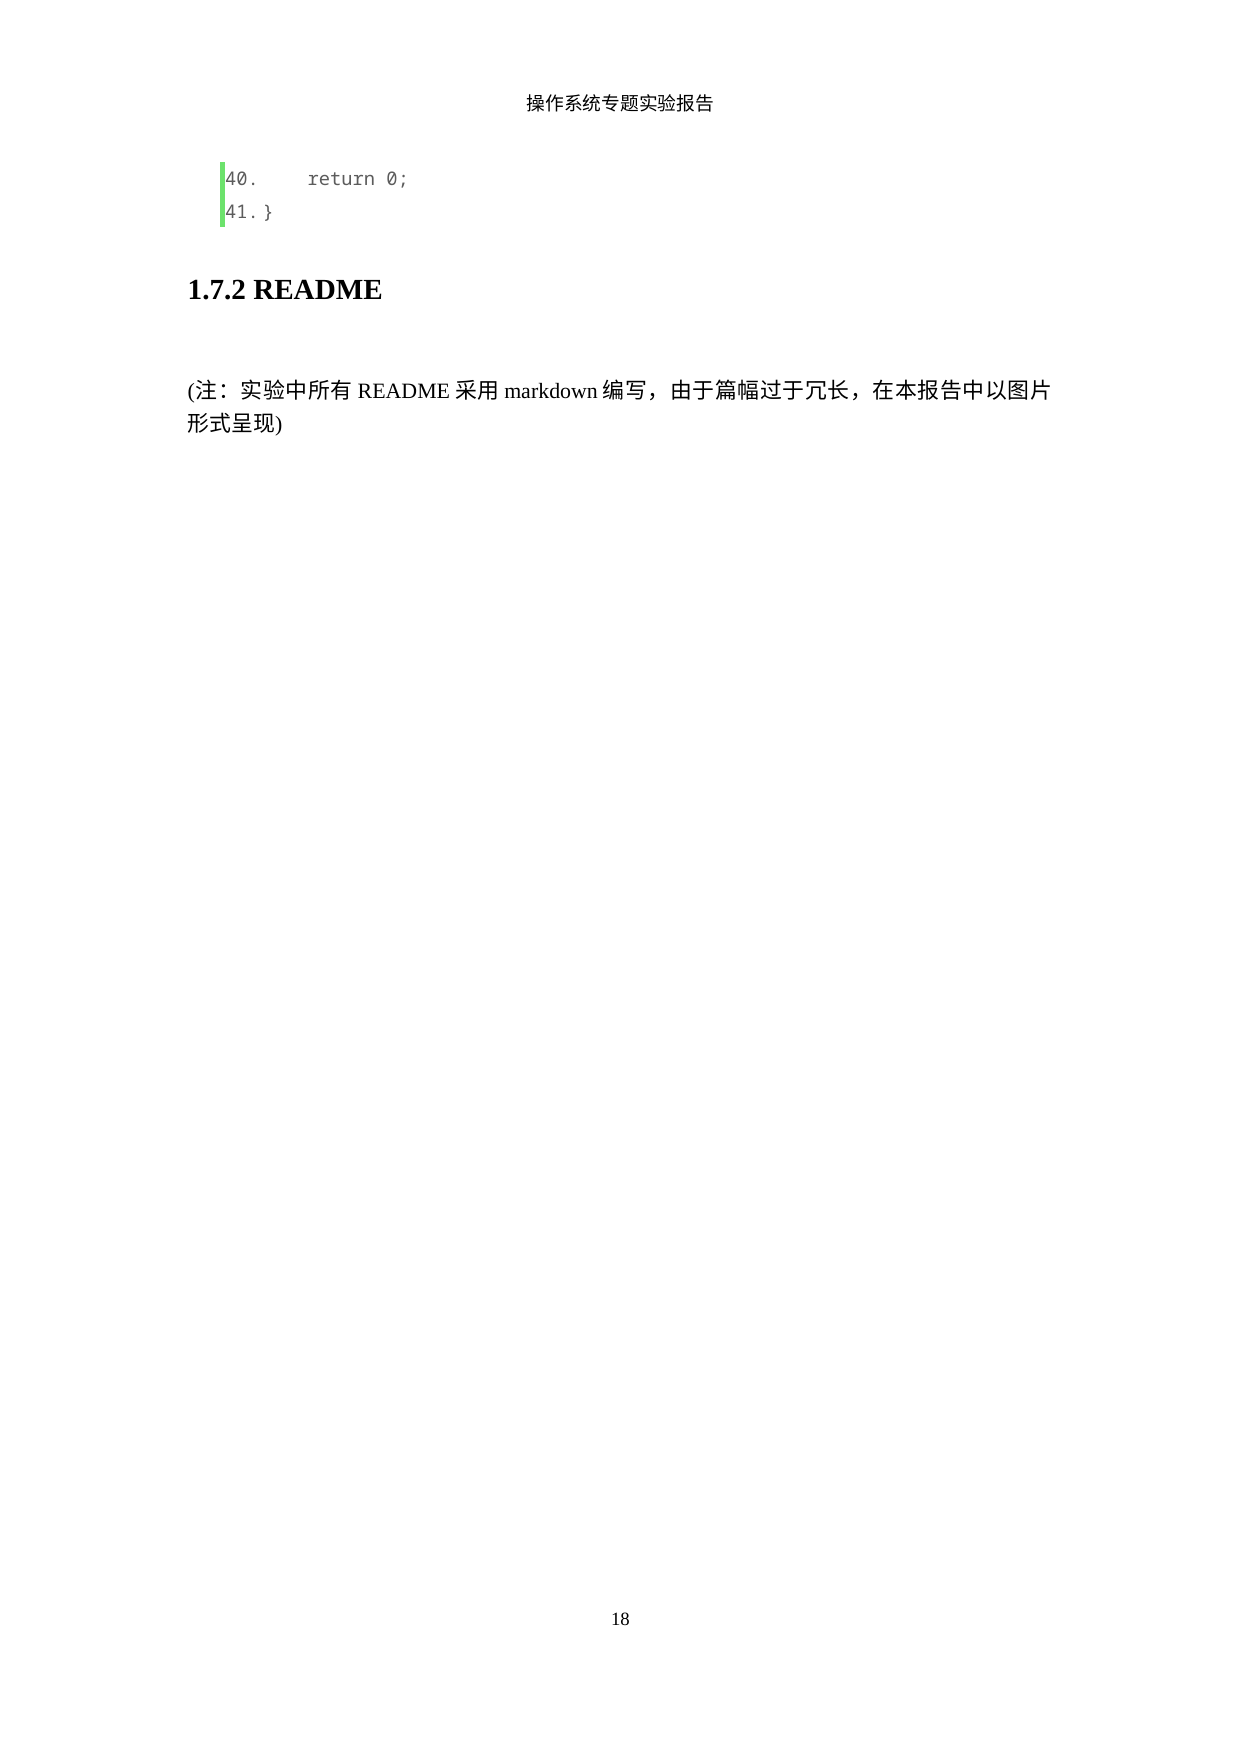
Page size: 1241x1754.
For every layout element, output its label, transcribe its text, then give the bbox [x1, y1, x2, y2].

list } [225, 194, 1053, 227]
text (注：实验中所有README采用markdown编写，由于篇幅过于冗长，在本报告中以图片形式呈现) [187, 373, 1053, 438]
list return 0; [225, 162, 1053, 194]
subtitle 1.7.2 README [187, 256, 1053, 321]
